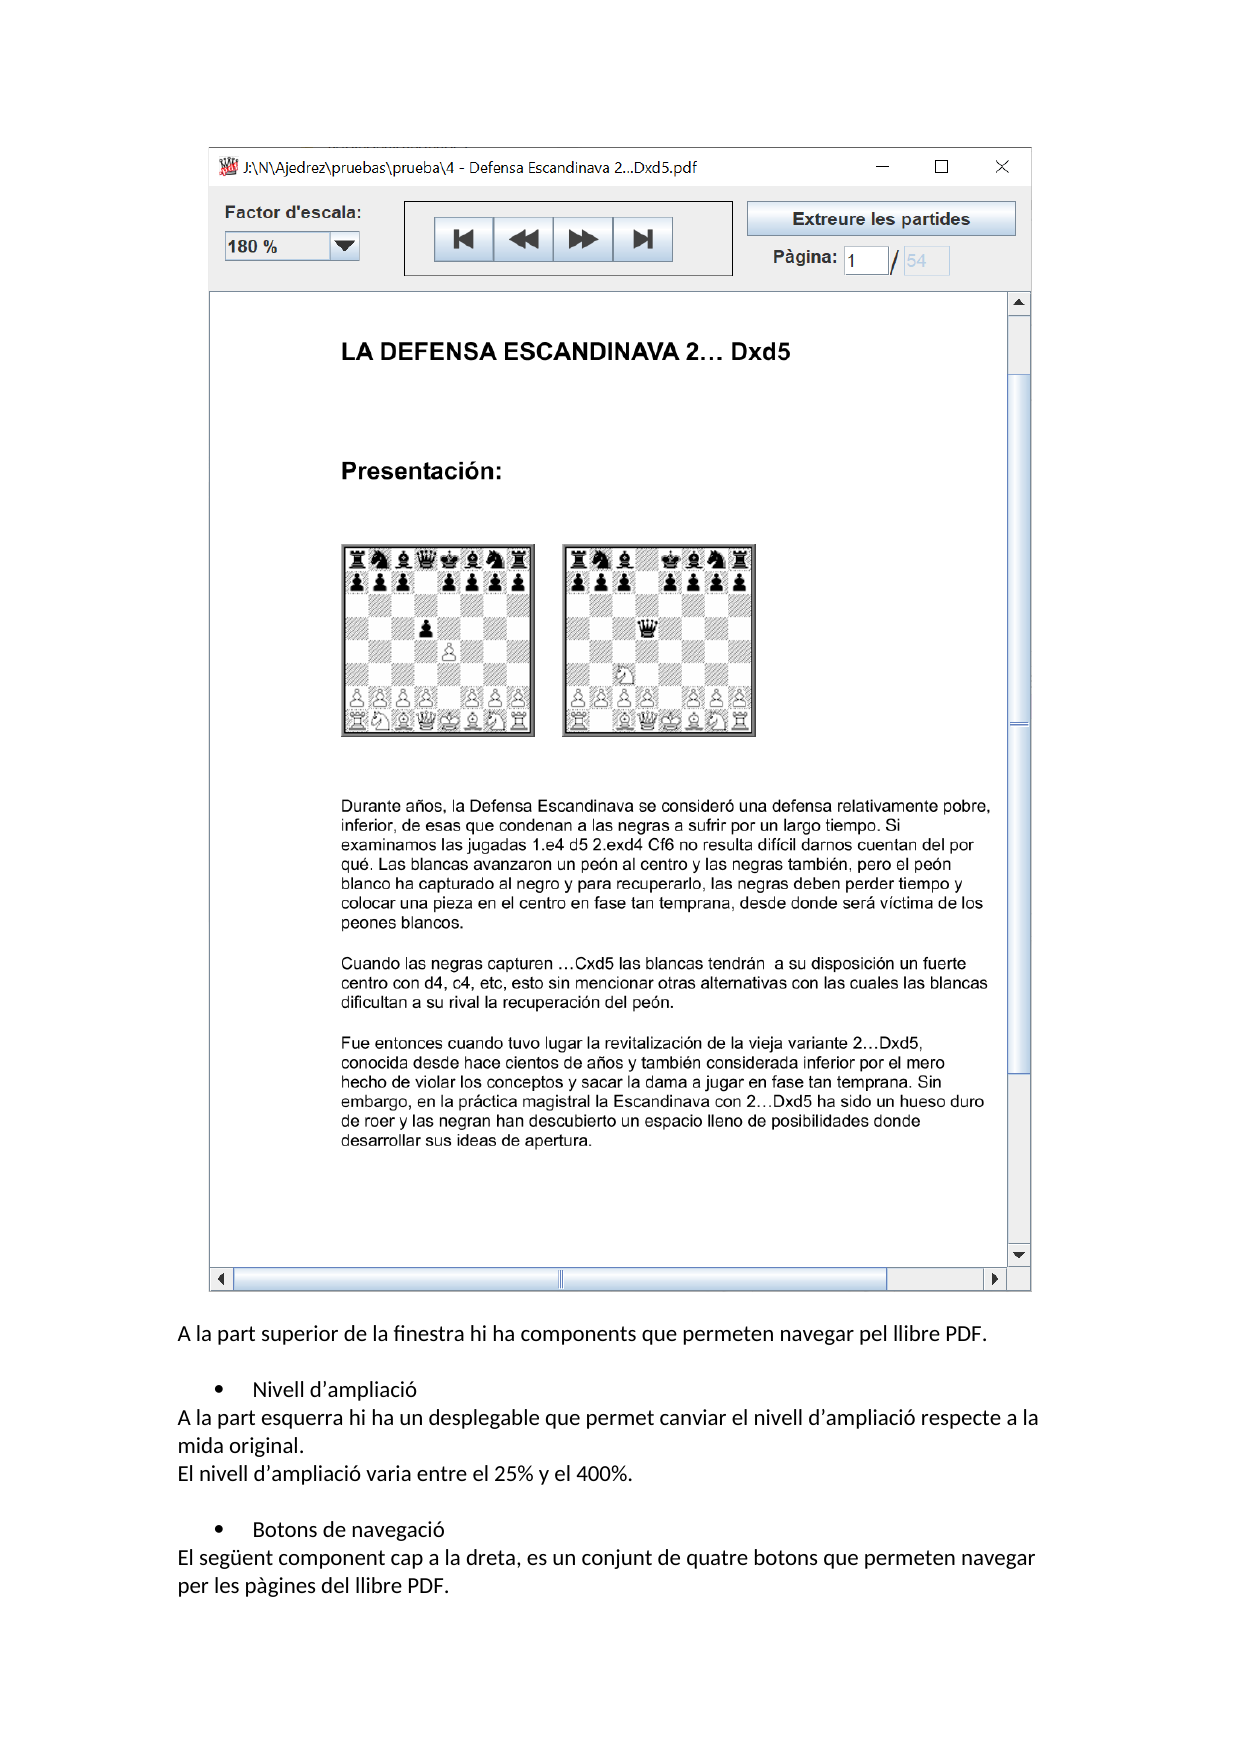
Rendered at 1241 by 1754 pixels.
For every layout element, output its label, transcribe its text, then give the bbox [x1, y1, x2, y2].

text A la part esquerra hi ha un desplegable que permet canviar el nivell d’ampliació respecte a la mida original. [177, 1403, 1063, 1459]
list Nivell d’ampliació [215, 1375, 1063, 1403]
text El nivell d’ampliació varia entre el 25% y el 400%. [177, 1459, 1063, 1487]
list Botons de navegació [215, 1516, 1063, 1543]
text A la part superior de la finestra hi ha components que permeten navegar pel llibre PDF. [177, 1319, 1063, 1347]
text El següent component cap a la dreta, es un conjunt de quatre botons que permeten navegar per les pàgines del llibre PDF. [177, 1543, 1063, 1599]
picture [208, 147, 1032, 1292]
